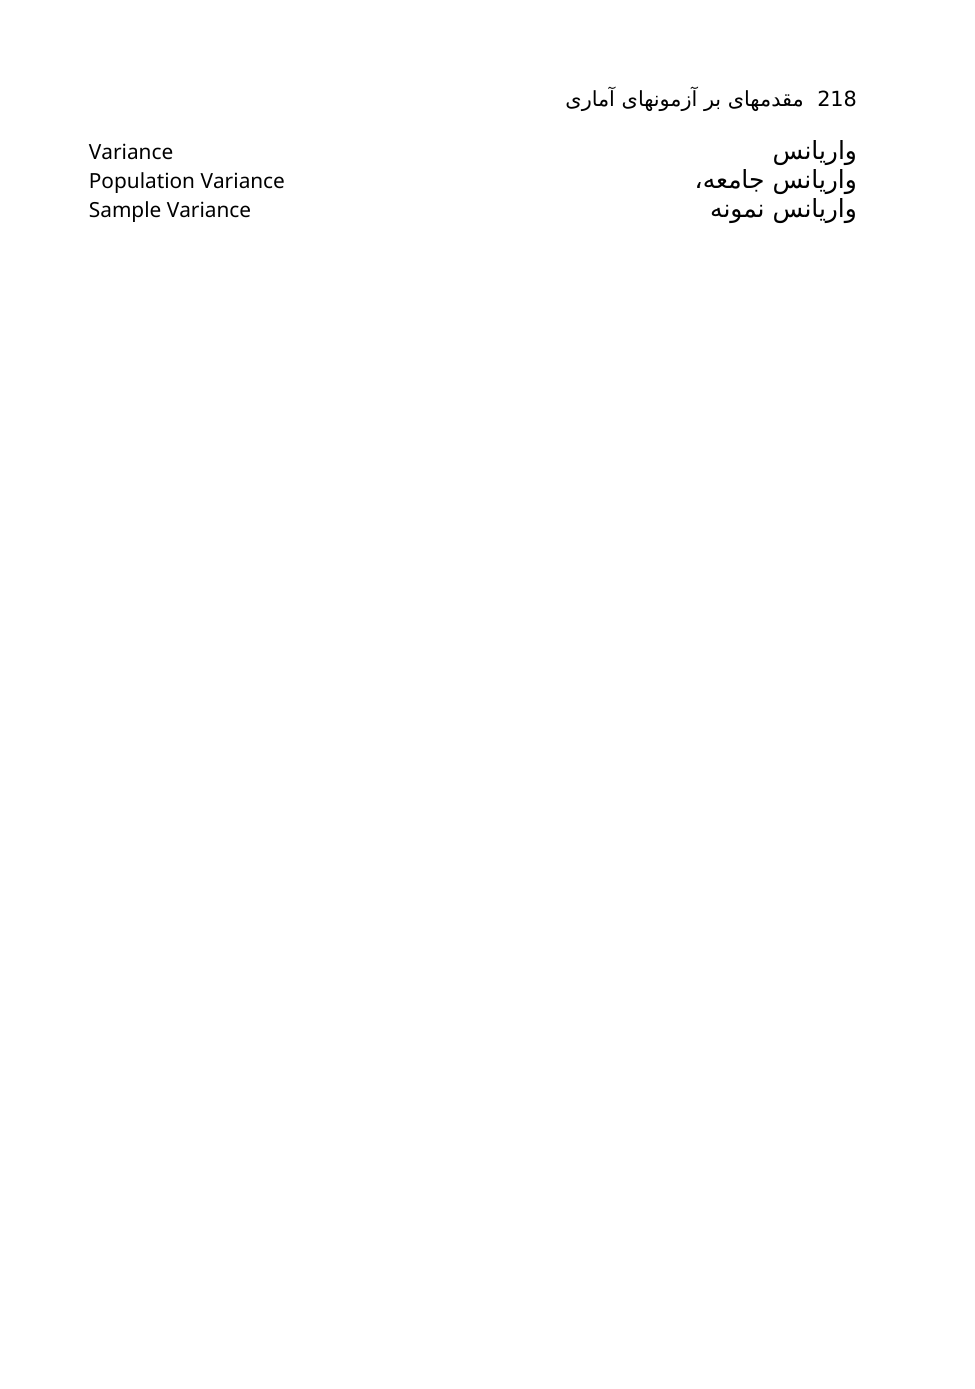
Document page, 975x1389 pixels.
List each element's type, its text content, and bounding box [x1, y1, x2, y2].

text واریانس جامعه، Population Variance [89, 165, 857, 194]
text واریانس Variance [89, 136, 857, 165]
text واریانس نمونه Sample Variance [89, 194, 857, 224]
